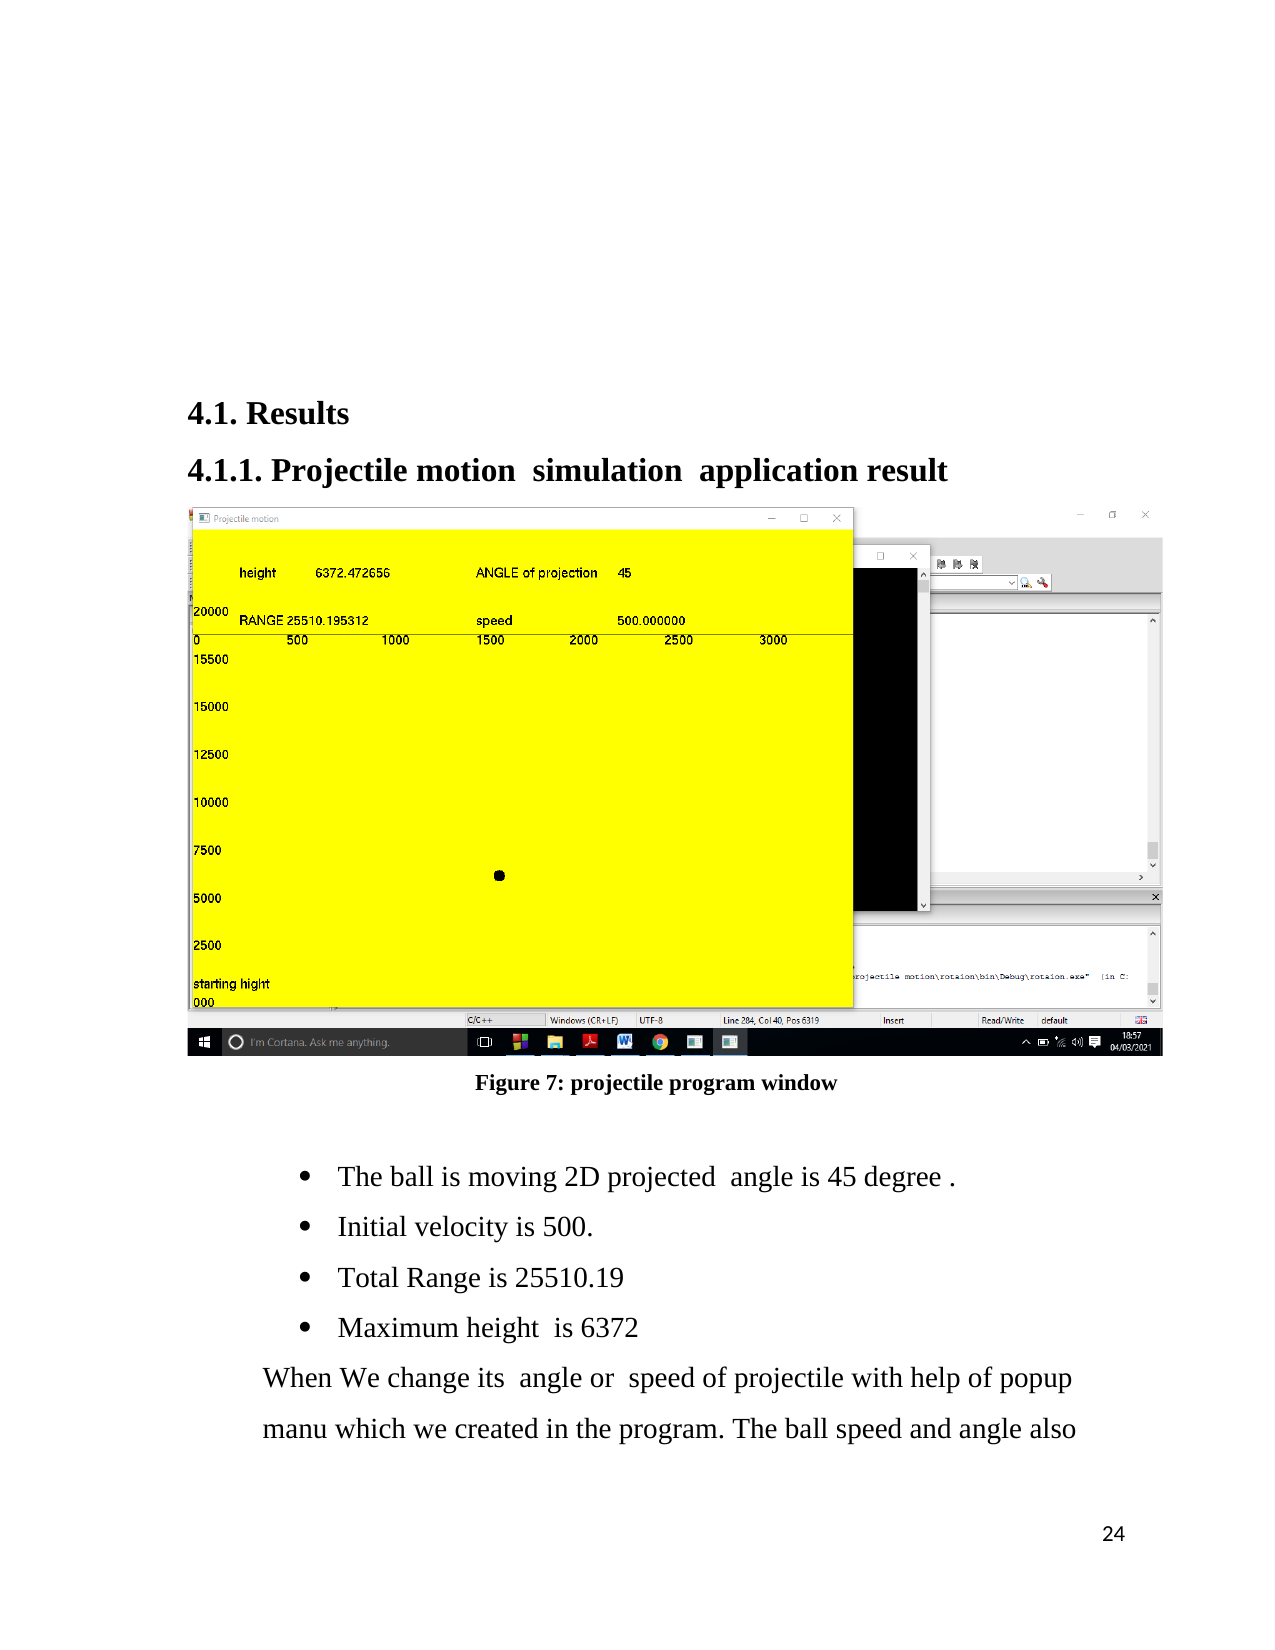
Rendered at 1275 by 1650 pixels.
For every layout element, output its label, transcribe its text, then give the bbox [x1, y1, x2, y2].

list Initial velocity is 500. [300, 1209, 1125, 1243]
list The ball is moving 2D projected angle is 45 degree . [300, 1159, 1125, 1193]
list Total Range is 25510.19 [300, 1260, 1125, 1293]
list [262, 1361, 1125, 1444]
list Maximum height is 6372 [300, 1310, 1125, 1344]
list 4.1.1. Projectile motion simulation application result [187, 450, 1125, 489]
list 4.1. Results [187, 393, 1125, 431]
picture [187, 507, 1163, 1056]
list Figure 7: projectile program window [187, 1056, 1125, 1096]
